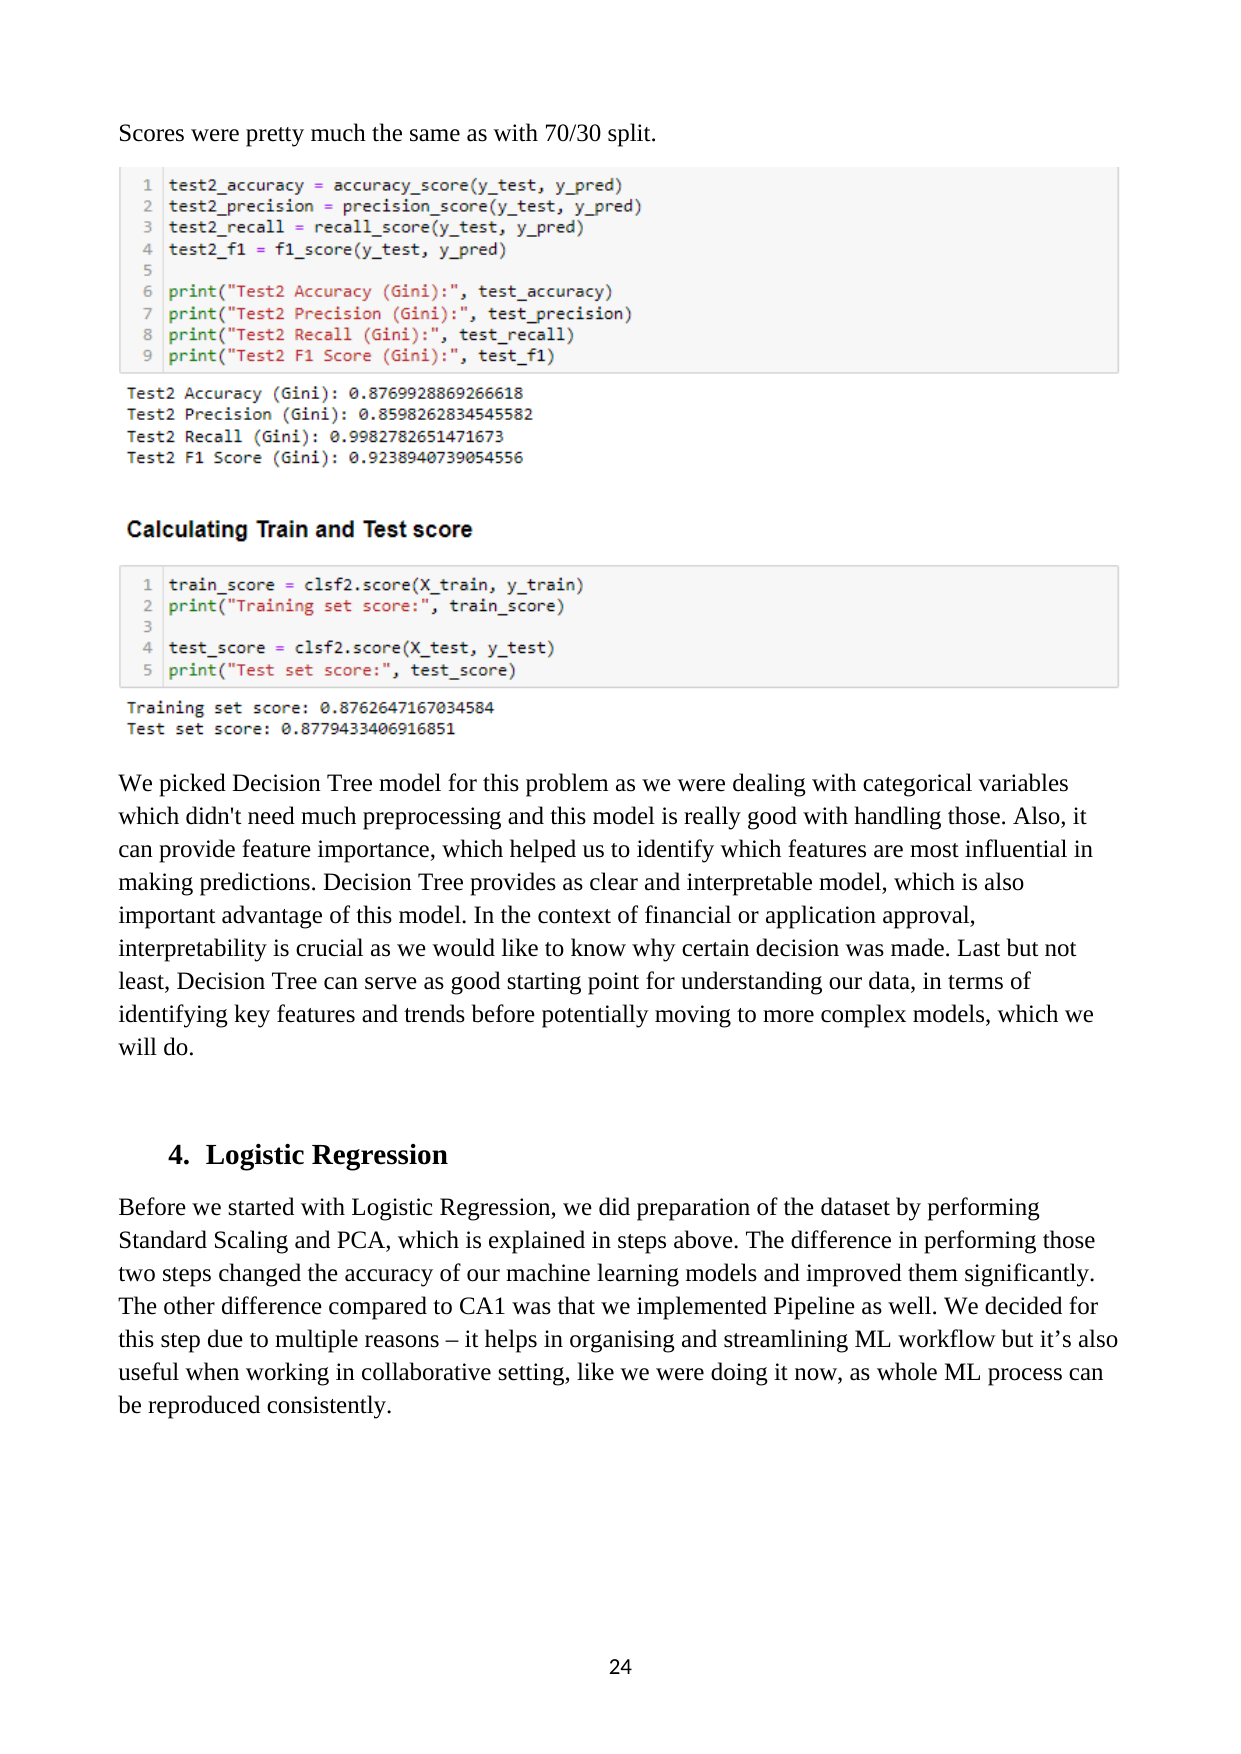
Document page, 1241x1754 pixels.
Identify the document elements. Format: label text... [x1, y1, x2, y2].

text We picked Decision Tree model for this problem as we were dealing with categorical variables which didn't need much preprocessing and this model is really good with handling those. Also, it can provide feature importance, which helped us to identify which features are most influential in making predictions. Decision Tree provides as clear and interpretable model, which is also important advantage of this model. In the context of financial or application approval, interpretability is crucial as we would like to know why certain decision was made. Last but not least, Decision Tree can serve as good starting point for understanding our data, in terms of identifying key features and trends before potentially moving to more complex models, which we will do. [118, 768, 1122, 1061]
list Scores were pretty much the same as with 70/30 split. [118, 118, 1122, 147]
list Logistic Regression [168, 1137, 1122, 1170]
picture [118, 167, 1122, 747]
text The other difference compared to CA1 was that we implemented Pipeline as well. We decided for this step due to multiple reasons – it helps in organising and streamlining ML workflow but it’s also useful when working in collaborative setting, like we were doing it now, as whole ML process can be reproduced consistently. [118, 1291, 1122, 1419]
text Before we started with Logistic Regression, we did preparation of the dataset by performing Standard Scaling and PCA, which is explained in steps above. The difference in performing those two steps changed the accuracy of our machine learning models and improved them significantly. [118, 1192, 1122, 1287]
